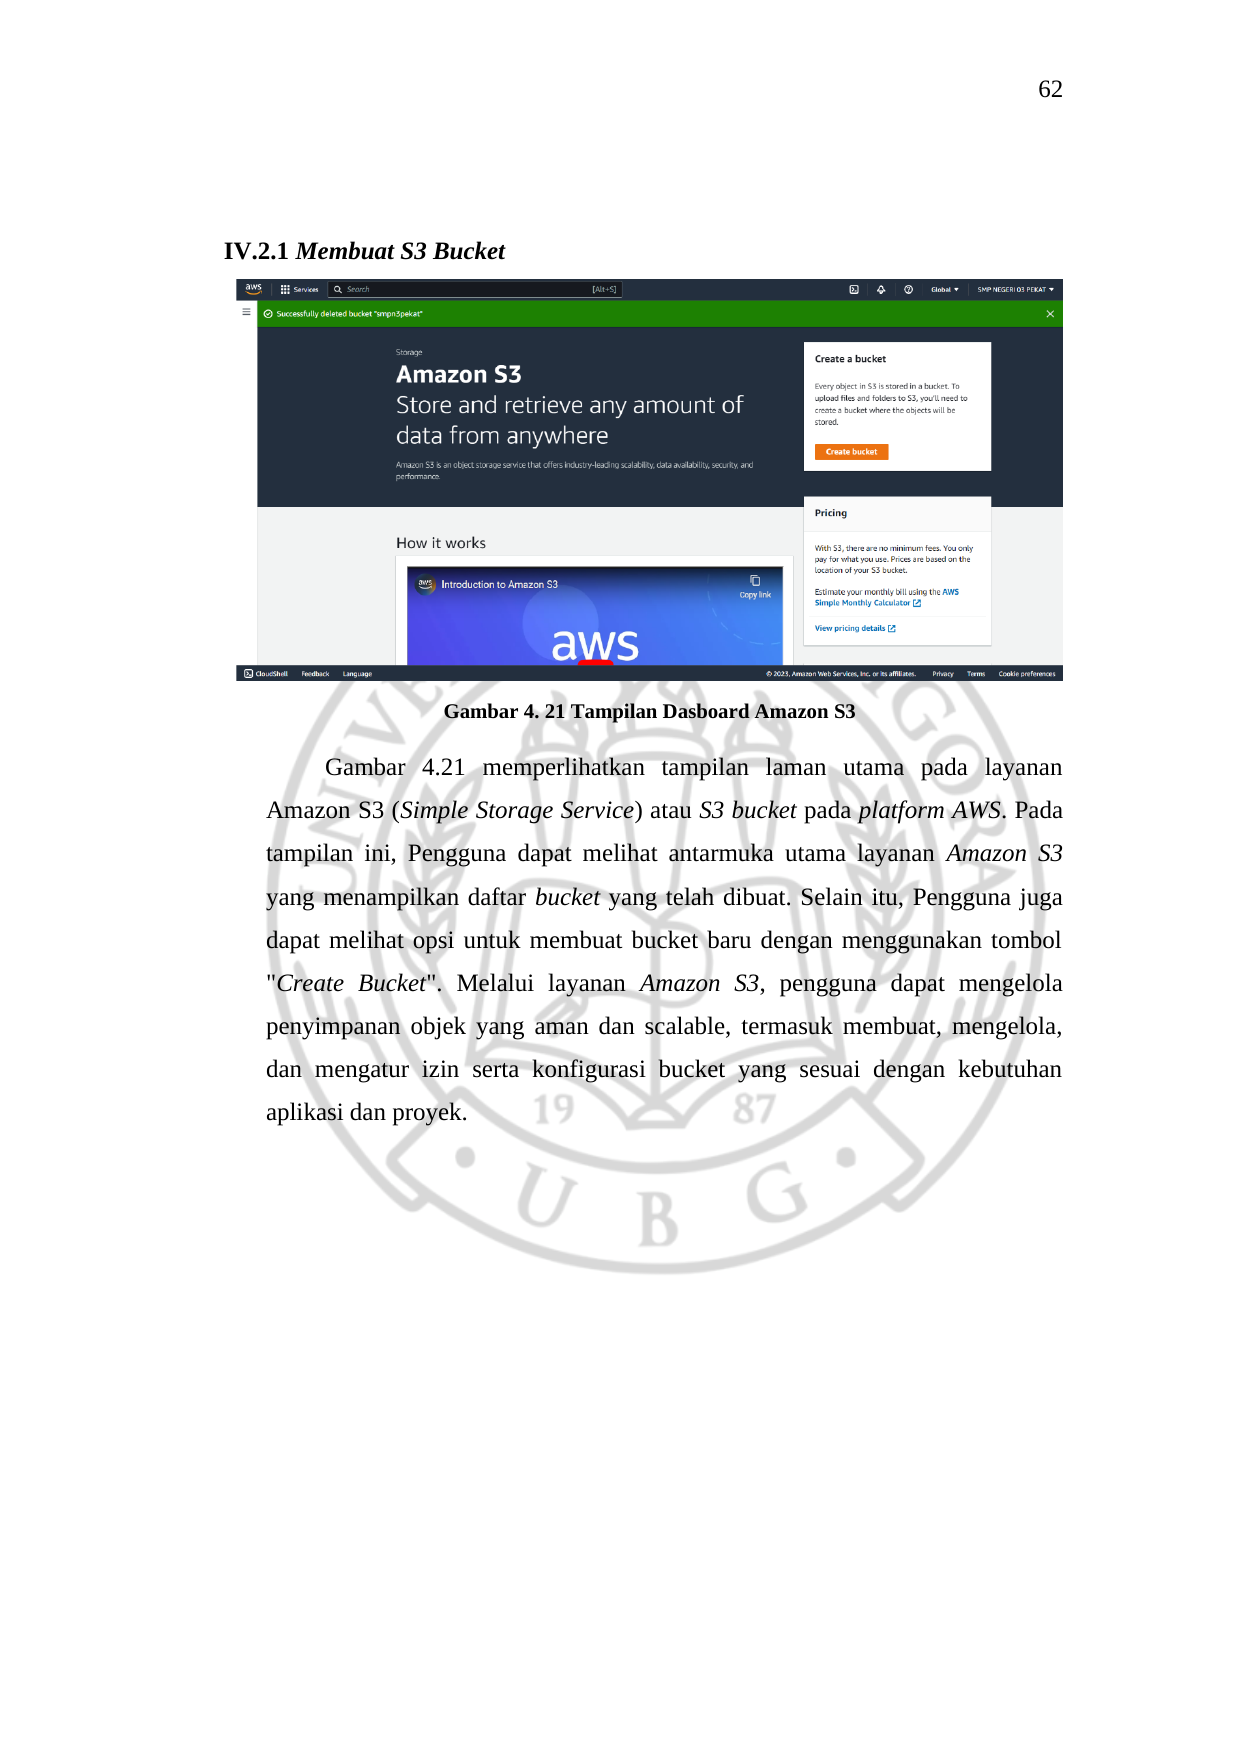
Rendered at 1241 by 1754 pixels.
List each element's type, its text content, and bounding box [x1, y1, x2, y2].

text Gambar 4.21 memperlihatkan tampilan laman utama pada layanan Amazon S3 (Simple Storage Service) atau S3 bucket pada platform AWS. Pada tampilan ini, Pengguna dapat melihat antarmuka utama layanan Amazon S3 yang menampilkan daftar bucket yang telah dibuat. Selain itu, Pengguna juga dapat melihat opsi untuk membuat bucket baru dengan menggunakan tombol "Create Bucket". Melalui layanan Amazon S3, pengguna dapat mengelola penyimpanan objek yang aman dan scalable, termasuk membuat, mengelola, dan mengatur izin serta konfigurasi bucket yang sesuai dengan kebutuhan aplikasi dan proyek. [266, 752, 1063, 1126]
subtitle Membuat S3 Bucket [295, 236, 1063, 265]
picture [236, 279, 1063, 681]
